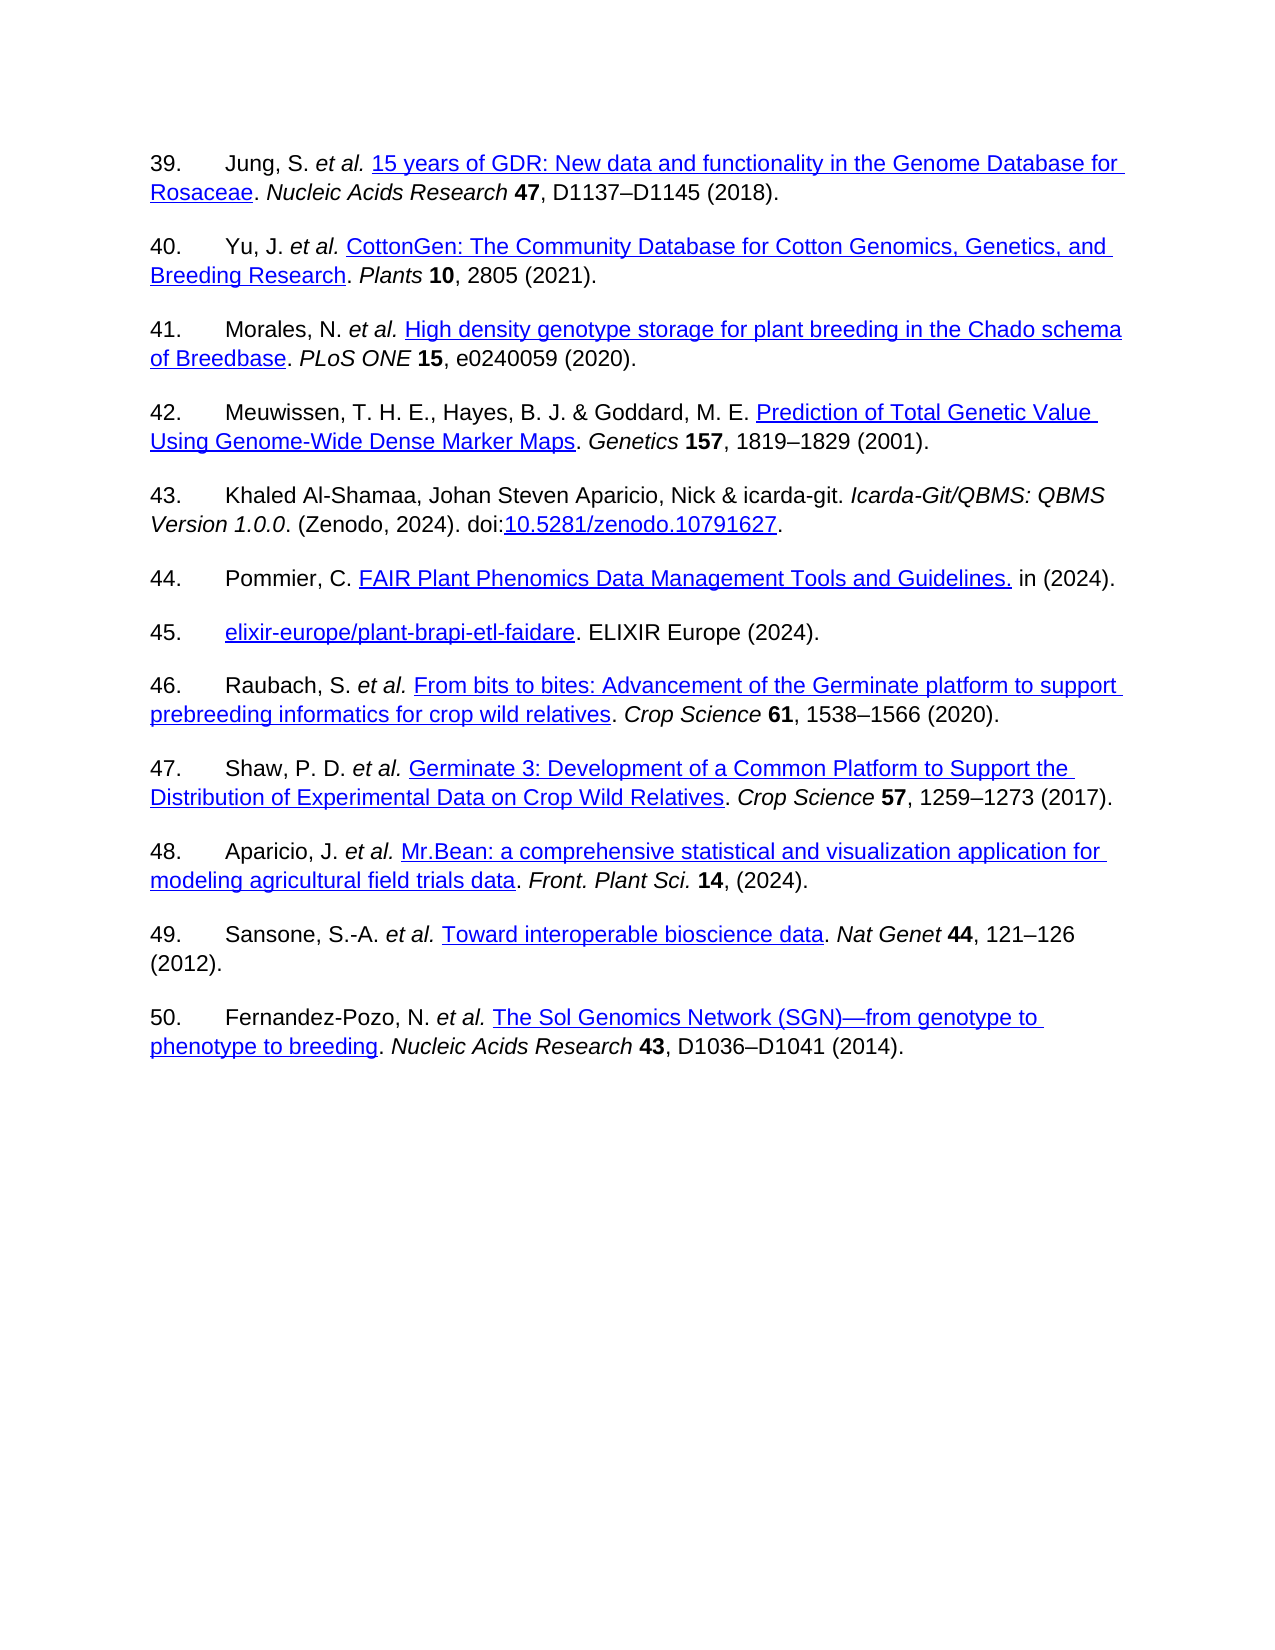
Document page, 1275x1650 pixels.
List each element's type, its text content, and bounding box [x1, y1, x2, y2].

text 41. Morales, N. et al. High density genotype storage for plant breeding in the Chado schema of Breedbase. PLoS ONE 15, e0240059 (2020). [150, 316, 1125, 371]
text 46. Raubach, S. et al. From bits to bites: Advancement of the Germinate platform to support prebreeding informatics for crop wild relatives. Crop Science 61, 1538–1566 (2020). [150, 672, 1125, 728]
text 40. Yu, J. et al. CottonGen: The Community Database for Cotton Genomics, Genetics, and Breeding Research. Plants 10, 2805 (2021). [150, 233, 1125, 288]
text 39. Jung, S. et al. 15 years of GDR: New data and functionality in the Genome Database for Rosaceae. Nucleic Acids Research 47, D1137–D1145 (2018). [150, 150, 1125, 205]
text 49. Sansone, S.-A. et al. Toward interoperable bioscience data. Nat Genet 44, 121–126 (2012). [150, 921, 1125, 977]
text 50. Fernandez-Pozo, N. et al. The Sol Genomics Network (SGN)—from genotype to phenotype to breeding. Nucleic Acids Research 43, D1036–D1041 (2014). [150, 1004, 1125, 1059]
text 44. Pommier, C. FAIR Plant Phenomics Data Management Tools and Guidelines. in (2024). [150, 564, 1125, 591]
text 47. Shaw, P. D. et al. Germinate 3: Development of a Common Platform to Support the Distribution of Experimental Data on Crop Wild Relatives. Crop Science 57, 1259–1273 (2017). [150, 755, 1125, 811]
text 42. Meuwissen, T. H. E., Hayes, B. J. & Goddard, M. E. Prediction of Total Genetic Value Using Genome-Wide Dense Marker Maps. Genetics 157, 1819–1829 (2001). [150, 399, 1125, 454]
text 48. Aparicio, J. et al. Mr.Bean: a comprehensive statistical and visualization application for modeling agricultural field trials data. Front. Plant Sci. 14, (2024). [150, 838, 1125, 894]
text 45. elixir-europe/plant-brapi-etl-faidare. ELIXIR Europe (2024). [150, 618, 1125, 645]
text 43. Khaled Al-Shamaa, Johan Steven Aparicio, Nick & icarda-git. Icarda-Git/QBMS: QBMS Version 1.0.0. (Zenodo, 2024). doi:10.5281/zenodo.10791627. [150, 482, 1125, 537]
